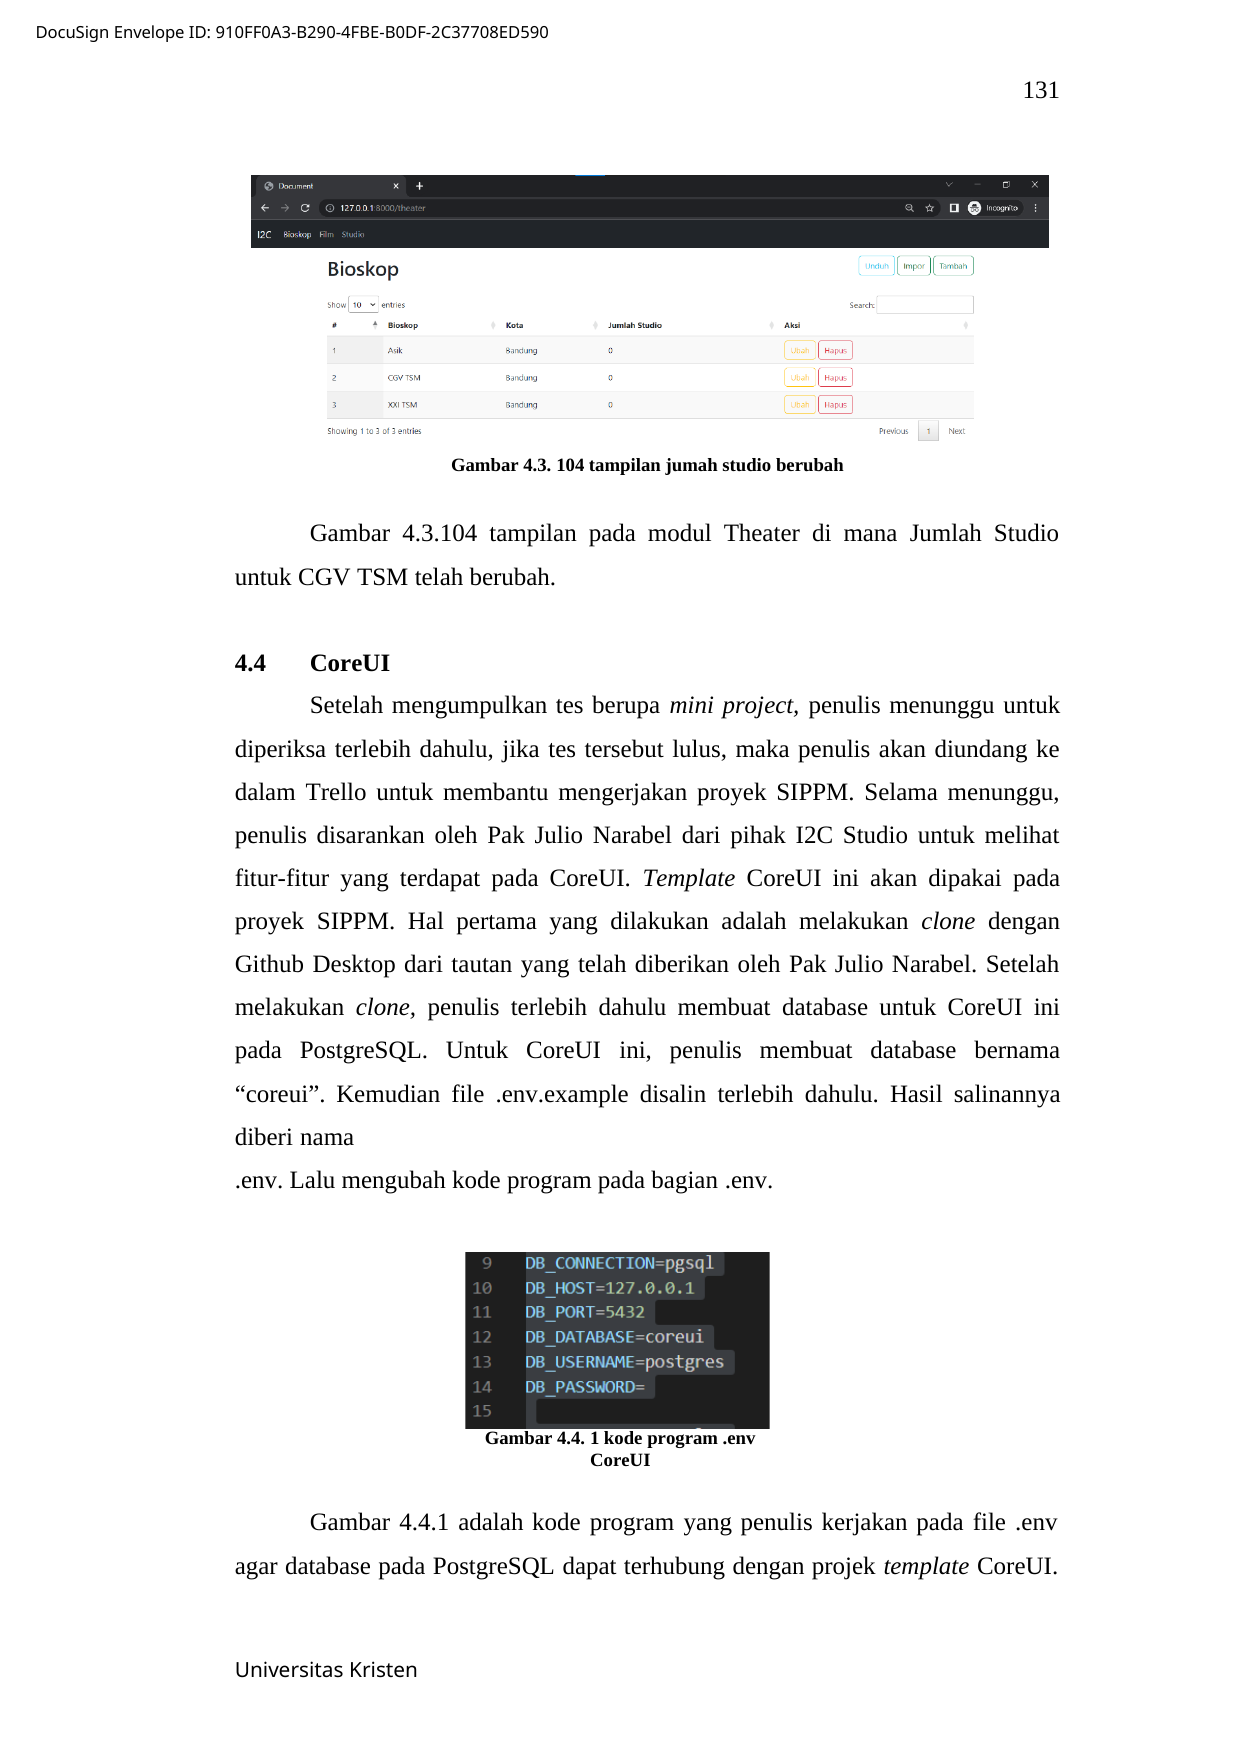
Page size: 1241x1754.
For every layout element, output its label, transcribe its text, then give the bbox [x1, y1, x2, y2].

text Gambar 4.3.104 tampilan pada modul Theater di mana Jumlah Studio untuk CGV TSM telah berubah. [234, 518, 1059, 590]
picture [465, 1252, 770, 1429]
picture [251, 175, 1049, 441]
text Setelah mengumpulkan tes berupa mini project, penulis menunggu untuk diperiksa terlebih dahulu, jika tes tersebut lulus, maka penulis akan diundang ke dalam Trello untuk membantu mengerjakan proyek SIPPM. Selama menunggu, penulis disarankan oleh Pak Julio Narabel dari pihak I2C Studio untuk melihat fitur-fitur yang terdapat pada CoreUI. Template CoreUI ini akan dipakai pada proyek SIPPM. Hal pertama yang dilakukan adalah melakukan clone dengan Github Desktop dari tautan yang telah diberikan oleh Pak Julio Narabel. Setelah melakukan clone, penulis terlebih dahulu membuat database untuk CoreUI ini pada PostgreSQL. Untuk CoreUI ini, penulis membuat database bernama “coreui”. Kemudian file .env.example disalin terlebih dahulu. Hasil salinannya diberi nama [234, 691, 1060, 1151]
text Gambar 4.3. 104 tampilan jumah studio berubah [334, 454, 960, 475]
text CoreUI [281, 1449, 959, 1470]
text .env. Lalu mengubah kode program pada bagian .env. [234, 1165, 1098, 1194]
subtitle CoreUI [234, 648, 1098, 676]
text Gambar 4.4.1 adalah kode program yang penulis kerjakan pada file .env agar database pada PostgreSQL dapat terhubung dengan projek template CoreUI. [234, 1507, 1062, 1579]
